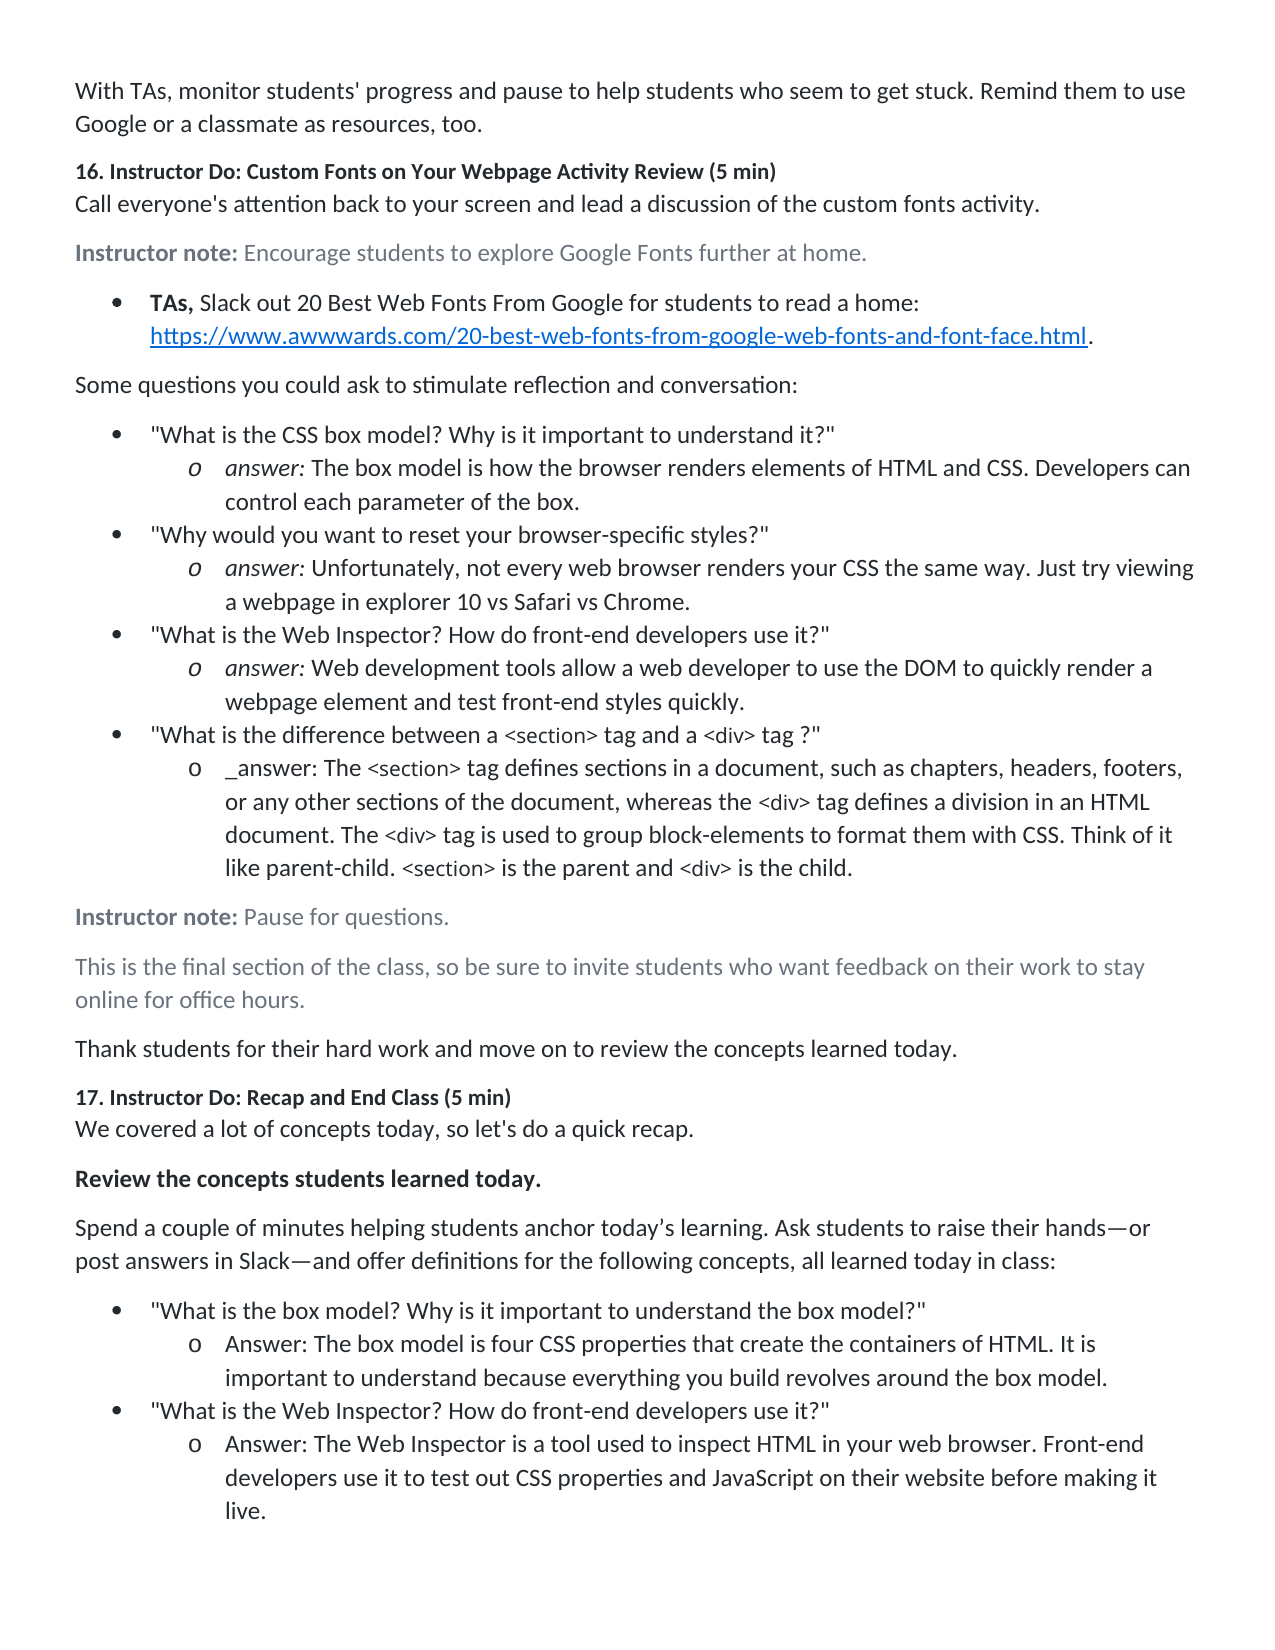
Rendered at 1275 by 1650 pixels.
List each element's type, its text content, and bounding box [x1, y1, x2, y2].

subtitle 17. Instructor Do: Recap and End Class (5 min) [75, 1083, 1200, 1111]
text Instructor note: Pause for questions. [75, 901, 1200, 932]
list "What is the difference between a <section> tag and a <div> tag ?" [112, 719, 1200, 749]
list answer: The box model is how the browser renders elements of HTML and CSS. Developers can control each parameter of the box. [187, 452, 1200, 517]
list TAs, Slack out 20 Best Web Fonts From Google for students to read a home: https://www.awwwards.com/20-best-web-fonts-from-google-web-fonts-and-font-face.html. [112, 287, 1200, 350]
text Some questions you could ask to stimulate reflection and conversation: [75, 369, 1200, 400]
list answer: Web development tools allow a web developer to use the DOM to quickly render a webpage element and test front-end styles quickly. [187, 652, 1200, 717]
text This is the final section of the class, so be sure to invite students who want feedback on their work to stay online for office hours. [75, 951, 1200, 1014]
list "What is the Web Inspector? How do front-end developers use it?" [112, 619, 1200, 649]
list "What is the CSS box model? Why is it important to understand it?" [112, 419, 1200, 449]
list "What is the box model? Why is it important to understand the box model?" [112, 1295, 1200, 1326]
list Answer: The box model is four CSS properties that create the containers of HTML. It is important to understand because everything you build revolves around the box model. [187, 1328, 1200, 1393]
list Answer: The Web Inspector is a tool used to inspect HTML in your web browser. Front-end developers use it to test out CSS properties and JavaScript on their website before making it live. [187, 1428, 1200, 1526]
list _answer: The <section> tag defines sections in a document, such as chapters, headers, footers, or any other sections of the document, whereas the <div> tag defines a division in an HTML document. The <div> tag is used to group block-elements to format them with CSS. Think of it like parent-child. <section> is the parent and <div> is the child. [187, 752, 1200, 882]
list "What is the Web Inspector? How do front-end developers use it?" [112, 1395, 1200, 1426]
text Spend a couple of minutes helping students anchor today’s learning. Ask students to raise their hands—or post answers in Slack—and offer definitions for the following concepts, all learned today in class: [75, 1212, 1200, 1276]
text Instructor note: Encourage students to explore Google Fonts further at home. [75, 237, 1200, 268]
list "Why would you want to reset your browser-specific styles?" [112, 519, 1200, 549]
text With TAs, monitor students' progress and pause to help students who seem to get stuck. Remind them to use Google or a classmate as resources, too. [75, 75, 1200, 138]
list answer: Unfortunately, not every web browser renders your CSS the same way. Just try viewing a webpage in explorer 10 vs Safari vs Chrome. [187, 552, 1200, 617]
text Call everyone's attention back to your screen and lead a discussion of the custom fonts activity. [75, 188, 1200, 218]
text Thank students for their hard work and move on to review the concepts learned today. [75, 1033, 1200, 1064]
text We covered a lot of concepts today, so let's do a quick recap. [75, 1113, 1200, 1144]
text Review the concepts students learned today. [75, 1163, 1200, 1193]
subtitle 16. Instructor Do: Custom Fonts on Your Webpage Activity Review (5 min) [75, 157, 1200, 186]
